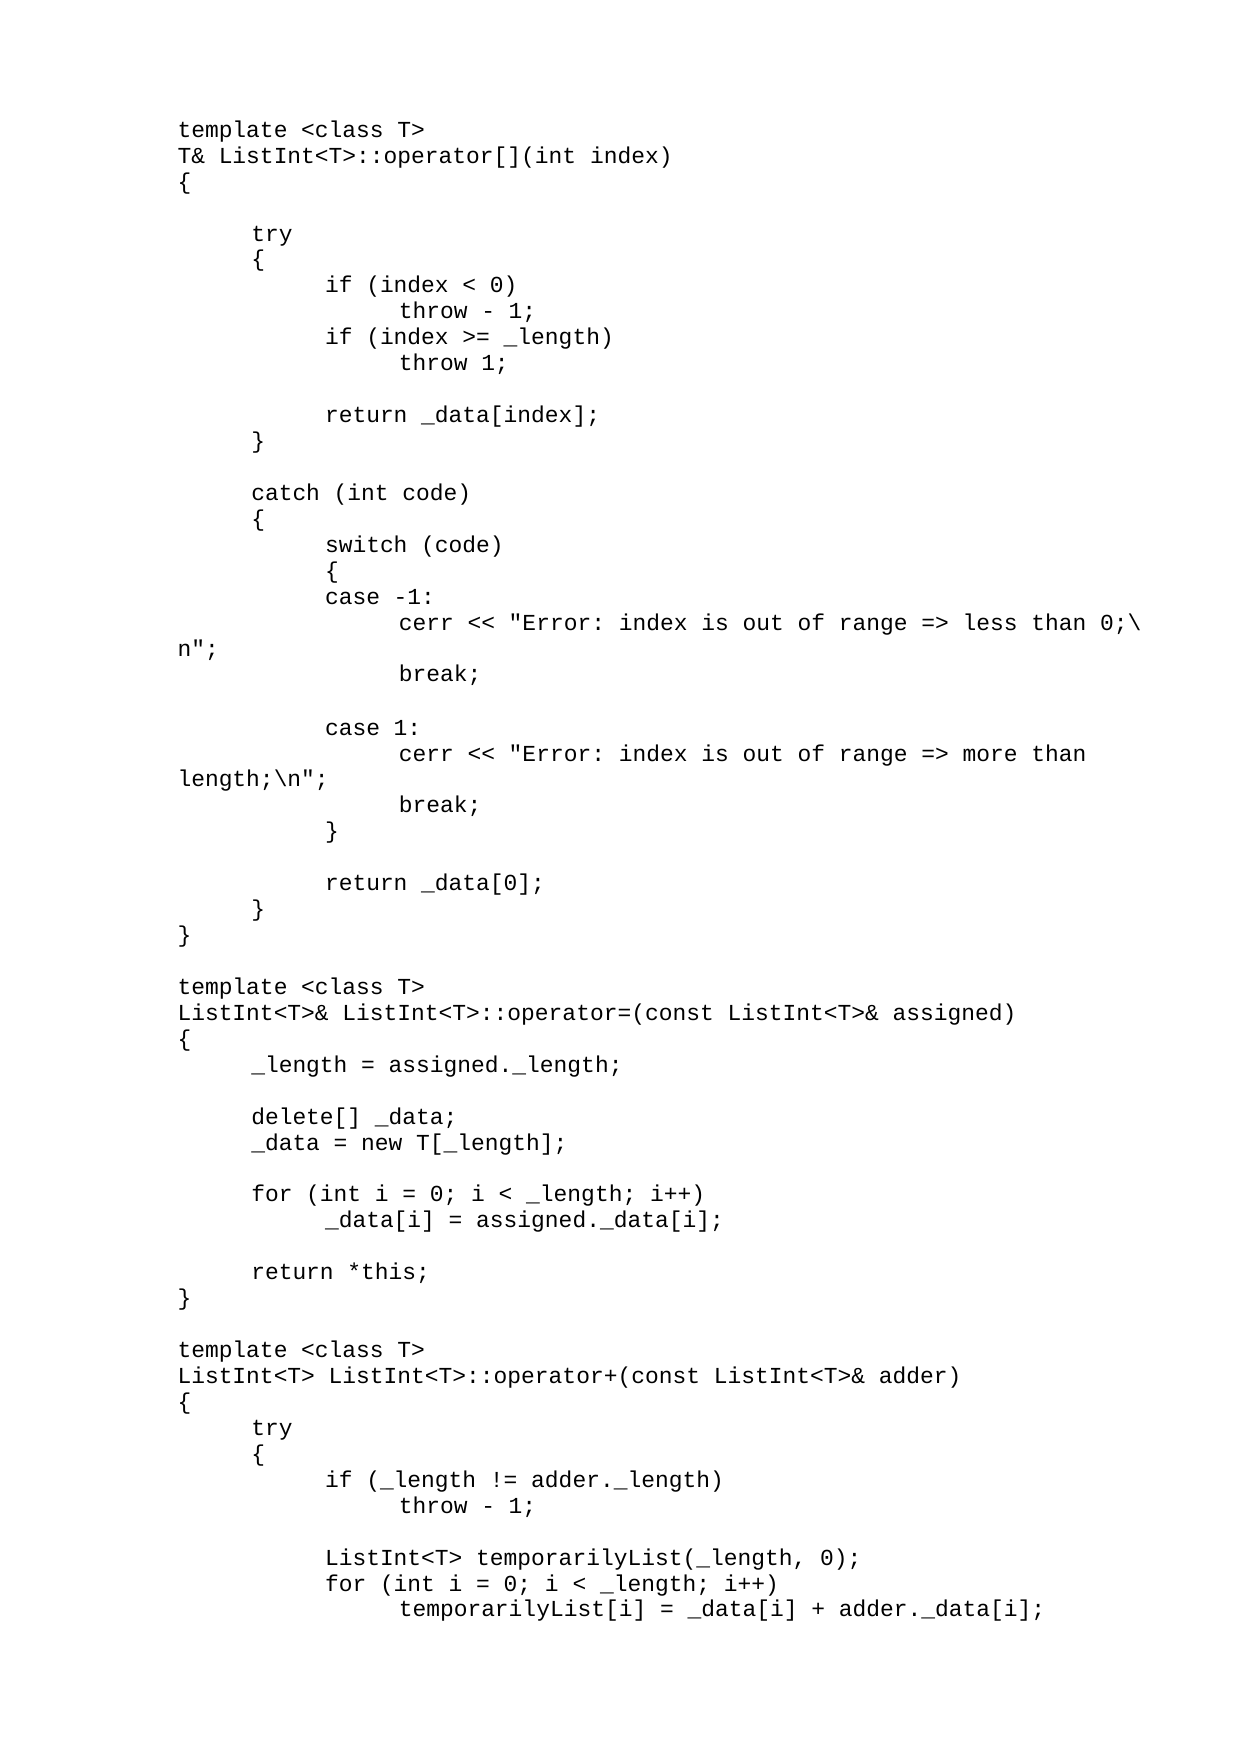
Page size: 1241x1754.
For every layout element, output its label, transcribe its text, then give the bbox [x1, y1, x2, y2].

text } [177, 923, 1152, 949]
text { [177, 559, 1152, 585]
text temporarilyList[i] = _data[i] + adder._data[i]; [177, 1598, 1152, 1624]
text template <class T> [177, 118, 1152, 144]
text { [177, 507, 1152, 533]
text throw - 1; [177, 1494, 1152, 1520]
text for (int i = 0; i < _length; i++) [177, 1572, 1152, 1598]
text cerr << "Error: index is out of range => more than length;\n"; [177, 742, 1152, 794]
text try [177, 222, 1152, 248]
text try [177, 1416, 1152, 1442]
text ListInt<T> temporarilyList(_length, 0); [177, 1546, 1152, 1572]
text throw 1; [177, 352, 1152, 377]
text ListInt<T> ListInt<T>::operator+(const ListInt<T>& adder) [177, 1364, 1152, 1390]
text break; [177, 663, 1152, 689]
text switch (code) [177, 533, 1152, 559]
text { [177, 1442, 1152, 1468]
text T& ListInt<T>::operator[](int index) [177, 144, 1152, 170]
text _data = new T[_length]; [177, 1131, 1152, 1157]
text { [177, 170, 1152, 196]
text template <class T> [177, 975, 1152, 1001]
text } [177, 1287, 1152, 1312]
text template <class T> [177, 1338, 1152, 1364]
text } [177, 897, 1152, 923]
text return _data[0]; [177, 872, 1152, 897]
text { [177, 248, 1152, 274]
text { [177, 1390, 1152, 1416]
text _data[i] = assigned._data[i]; [177, 1209, 1152, 1235]
text break; [177, 794, 1152, 820]
text if (index < 0) [177, 274, 1152, 300]
text } [177, 429, 1152, 455]
text catch (int code) [177, 481, 1152, 507]
text return *this; [177, 1261, 1152, 1287]
text ListInt<T>& ListInt<T>::operator=(const ListInt<T>& assigned) [177, 1001, 1152, 1027]
text return _data[index]; [177, 403, 1152, 429]
text for (int i = 0; i < _length; i++) [177, 1183, 1152, 1209]
text if (_length != adder._length) [177, 1468, 1152, 1494]
text case 1: [177, 716, 1152, 742]
text cerr << "Error: index is out of range => less than 0;\n"; [177, 611, 1152, 663]
text if (index >= _length) [177, 326, 1152, 352]
text } [177, 820, 1152, 846]
text throw - 1; [177, 300, 1152, 326]
text case -1: [177, 585, 1152, 611]
text delete[] _data; [177, 1105, 1152, 1131]
text _length = assigned._length; [177, 1053, 1152, 1079]
text { [177, 1027, 1152, 1053]
